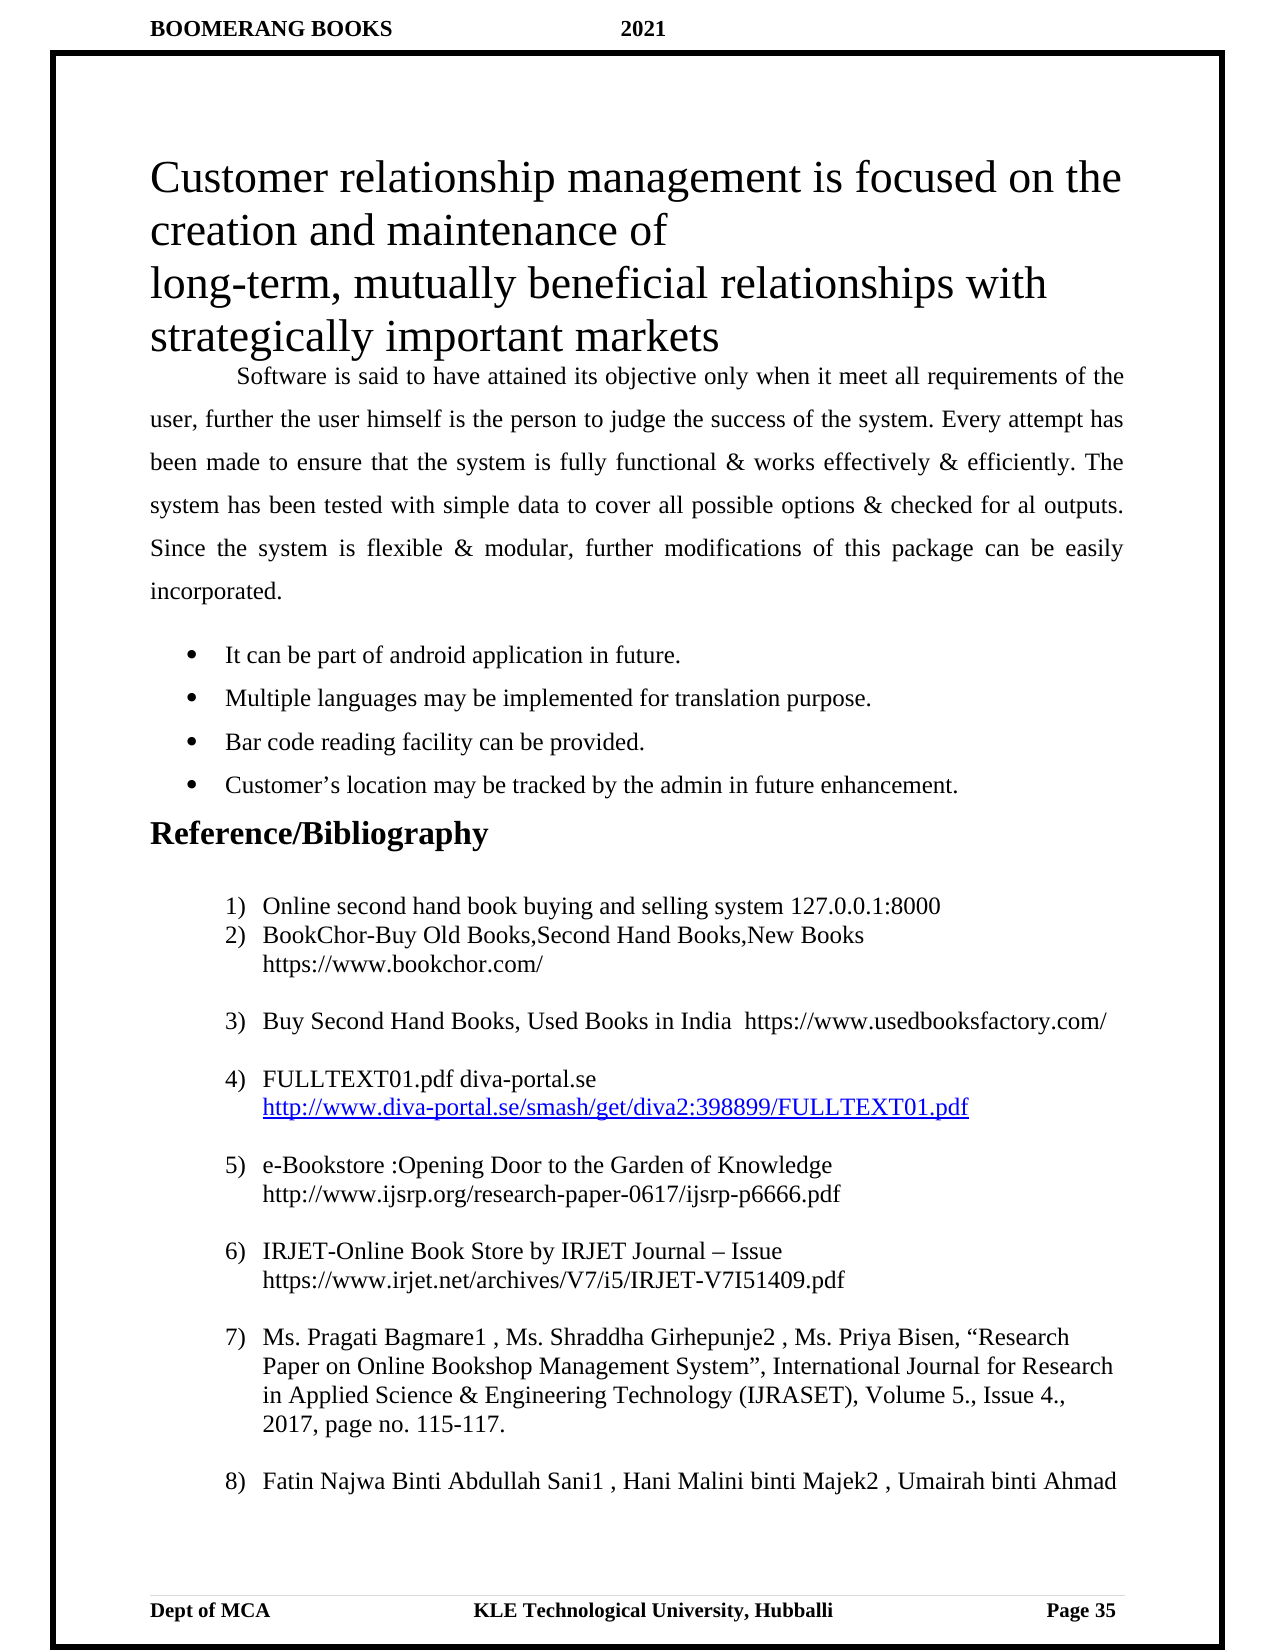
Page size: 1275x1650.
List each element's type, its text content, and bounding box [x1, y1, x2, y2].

list Multiple languages may be implemented for translation purpose. [187, 683, 1125, 712]
text Customer relationship management is focused on the creation and maintenance of [150, 150, 1125, 255]
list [225, 1466, 1125, 1495]
list BookChor-Buy Old Books,Second Hand Books,New Books https://www.bookchor.com/ [225, 920, 1125, 977]
text Software is said to have attained its objective only when it meet all requirements of the user, further the user himself is the person to judge the success of the system. Every attempt has been made to ensure that the system is fully functional & works effectively & efficiently. The system has been tested with simple data to cover all possible options & checked for al outputs. Since the system is flexible & modular, further modifications of this package can be easily incorporated. [150, 361, 1125, 605]
list Online second hand book buying and selling system 127.0.0.1:8000 [225, 891, 1125, 920]
text long-term, mutually beneficial relationships with strategically important markets [150, 255, 1125, 361]
list e-Bookstore :Opening Door to the Garden of Knowledge http://www.ijsrp.org/research-paper-0617/ijsrp-p6666.pdf [225, 1150, 1125, 1207]
list It can be part of android application in future. [187, 640, 1125, 669]
text Reference/Bibliography [150, 813, 1125, 851]
list FULLTEXT01.pdf diva-portal.se http://www.diva-portal.se/smash/get/diva2:398899/FULLTEXT01.pdf [225, 1064, 1125, 1121]
list Bar code reading facility can be provided. [187, 727, 1125, 755]
list Buy Second Hand Books, Used Books in India https://www.usedbooksfactory.com/ [225, 1006, 1125, 1035]
list Ms. Pragati Bagmare1 , Ms. Shraddha Girhepunje2 , Ms. Priya Bisen, “Research Paper on Online Bookshop Management System”, International Journal for Research in Applied Science & Engineering Technology (IJRASET), Volume 5., Issue 4., 2017, page no. 115-117. [225, 1322, 1125, 1437]
list Customer’s location may be tracked by the admin in future enhancement. [187, 770, 1125, 798]
list IRJET-Online Book Store by IRJET Journal – Issue https://www.irjet.net/archives/V7/i5/IRJET-V7I51409.pdf [225, 1236, 1125, 1294]
